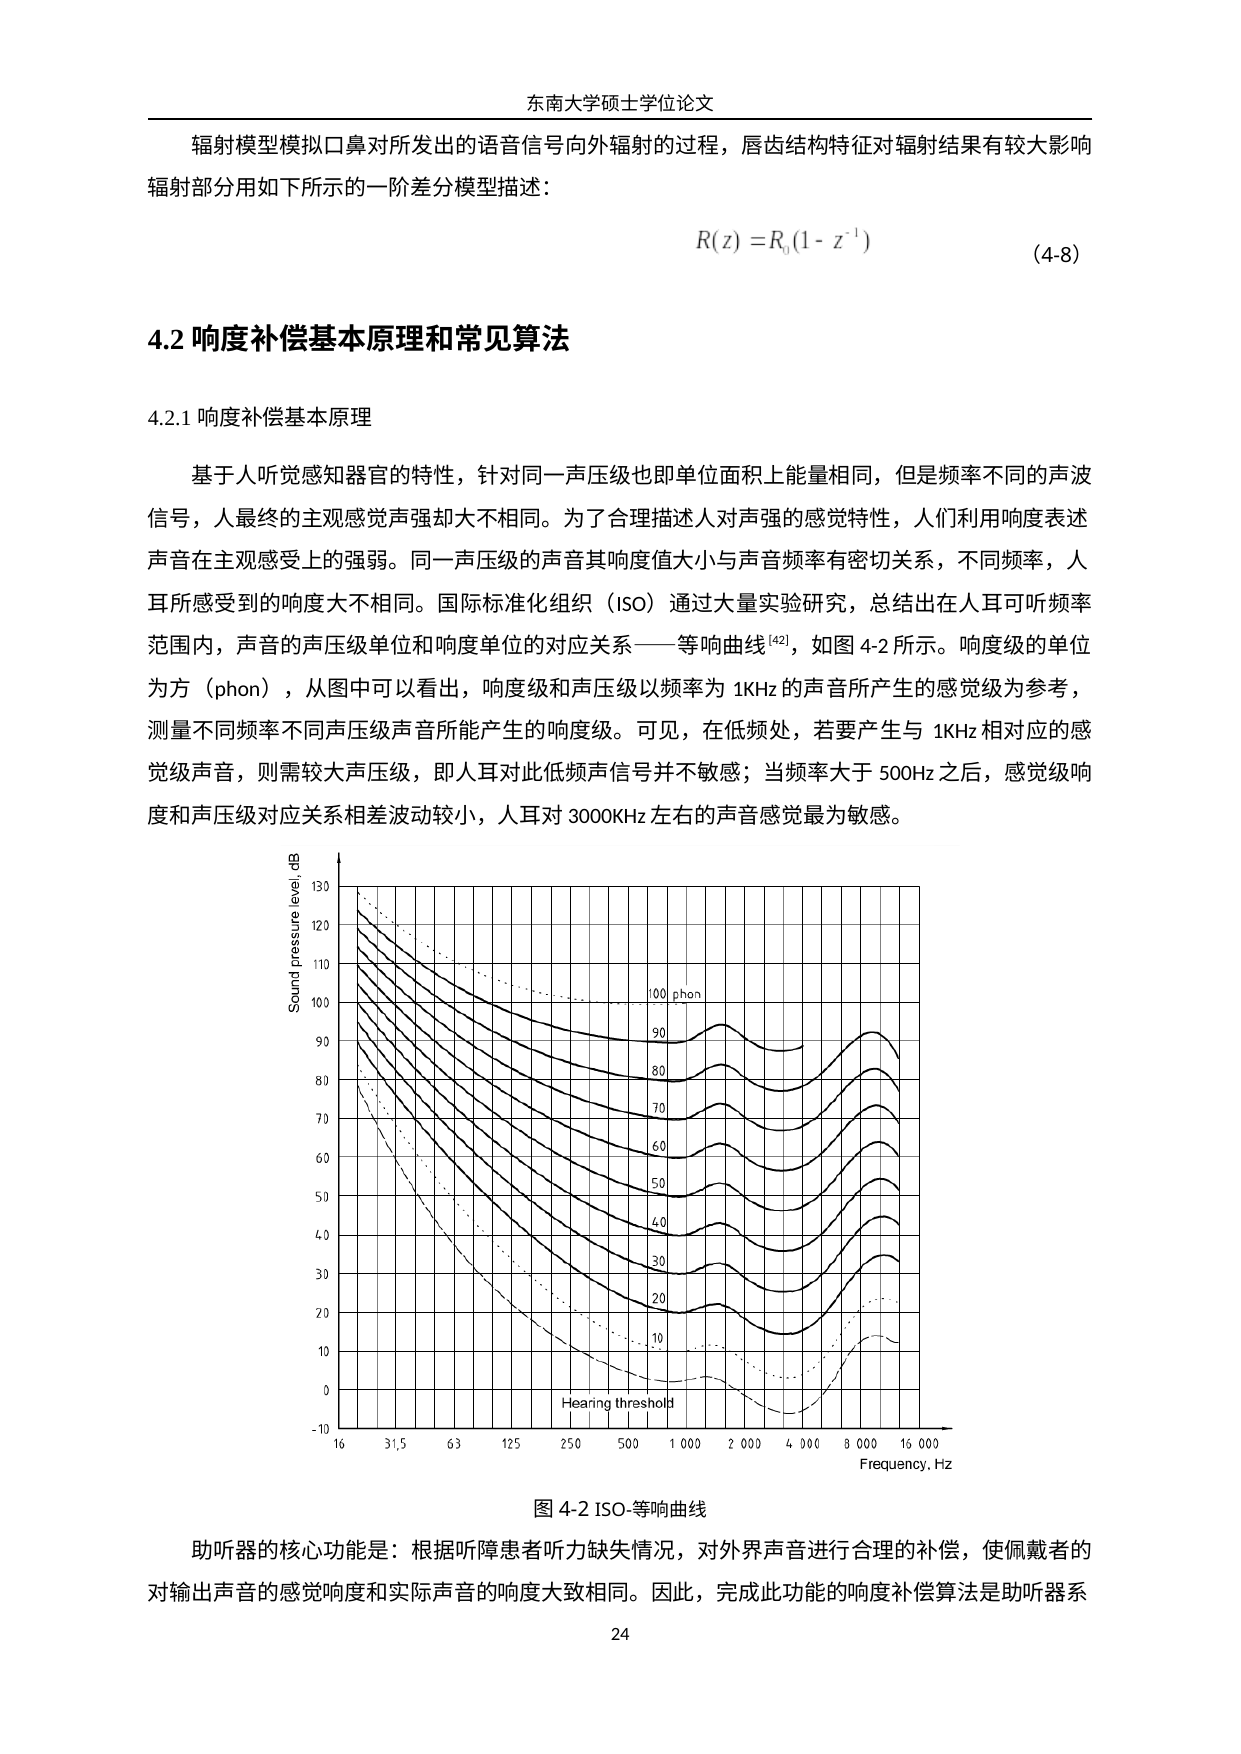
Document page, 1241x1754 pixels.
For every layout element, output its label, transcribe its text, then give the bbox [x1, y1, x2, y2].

text 辐射模型模拟口鼻对所发出的语音信号向外辐射的过程，唇齿结构特征对辐射结果有较大影响。辐射部分用如下所示的一阶差分模型描述： [148, 126, 1092, 203]
text （4-8） [148, 211, 1092, 279]
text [148, 1532, 1092, 1608]
text 图4-2 ISO-等响曲线 [148, 1490, 1092, 1524]
picture [280, 845, 960, 1478]
list 响度补偿基本原理和常见算法 [148, 303, 1092, 371]
text 基于人听觉感知器官的特性，针对同一声压级也即单位面积上能量相同，但是频率不同的声波信号，人最终的主观感觉声强却大不相同。为了合理描述人对声强的感觉特性，人们利用响度表述声音在主观感受上的强弱。同一声压级的声音其响度值大小与声音频率有密切关系，不同频率，人耳所感受到的响度大不相同。国际标准化组织（ISO）通过大量实验研究，总结出在人耳可听频率范围内，声音的声压级单位和响度单位的对应关系——等响曲线[42]，如图4-2所示。响度级的单位为方（phon），从图中可以看出，响度级和声压级以频率为1KHz的声音所产生的感觉级为参考，测量不同频率不同声压级声音所能产生的响度级。可见，在低频处，若要产生与1KHz相对应的感觉级声音，则需较大声压级，即人耳对此低频声信号并不敏感；当频率大于500Hz之后，感觉级响度和声压级对应关系相差波动较小，人耳对3000KHz左右的声音感觉最为敏感。 [148, 457, 1092, 831]
list 响度补偿基本原理 [148, 398, 1092, 432]
